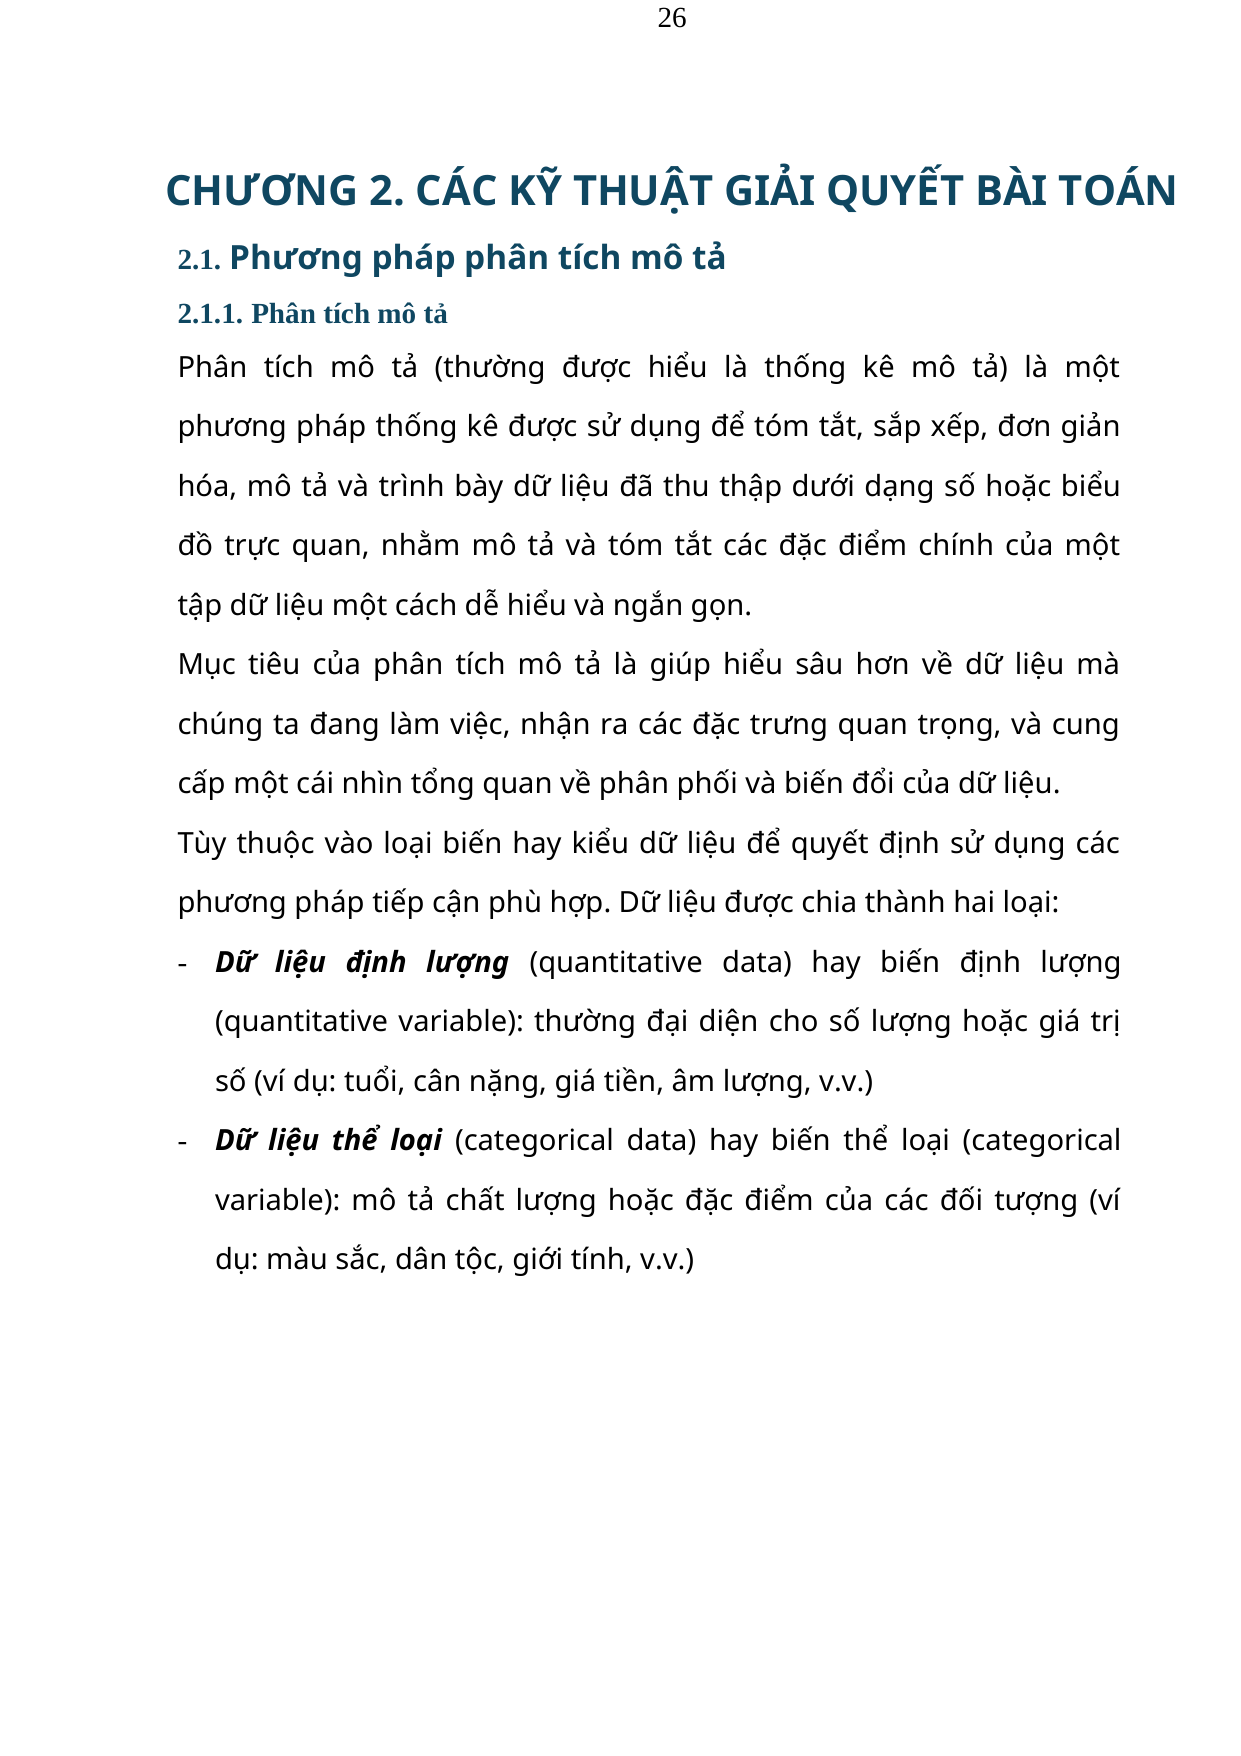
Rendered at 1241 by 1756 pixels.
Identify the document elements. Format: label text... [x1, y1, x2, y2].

list Dữ liệu thể loại (categorical data) hay biến thể loại (categorical variable): mô tả chất lượng hoặc đặc điểm của các đối tượng (ví dụ: màu sắc, dân tộc, giới tính, v.v.) [177, 1119, 1122, 1278]
subtitle CHƯƠNG 2. CÁC KỸ THUẬT GIẢI QUYẾT BÀI TOÁN [162, 160, 1181, 217]
subtitle Phương pháp phân tích mô tả [177, 234, 1181, 279]
text Mục tiêu của phân tích mô tả là giúp hiểu sâu hơn về dữ liệu mà chúng ta đang làm việc, nhận ra các đặc trưng quan trọng, và cung cấp một cái nhìn tổng quan về phân phối và biến đổi của dữ liệu. [177, 644, 1121, 802]
subtitle Phân tích mô tả [177, 296, 1181, 329]
list Dữ liệu định lượng (quantitative data) hay biến định lượng (quantitative variable): thường đại diện cho số lượng hoặc giá trị số (ví dụ: tuổi, cân nặng, giá tiền, âm lượng, v.v.) [177, 941, 1123, 1100]
text Phân tích mô tả (thường được hiểu là thống kê mô tả) là một phương pháp thống kê được sử dụng để tóm tắt, sắp xếp, đơn giản hóa, mô tả và trình bày dữ liệu đã thu thập dưới dạng số hoặc biểu đồ trực quan, nhằm mô tả và tóm tắt các đặc điểm chính của một tập dữ liệu một cách dễ hiểu và ngắn gọn. [177, 346, 1122, 624]
text Tùy thuộc vào loại biến hay kiểu dữ liệu để quyết định sử dụng các phương pháp tiếp cận phù hợp. Dữ liệu được chia thành hai loại: [177, 822, 1121, 921]
